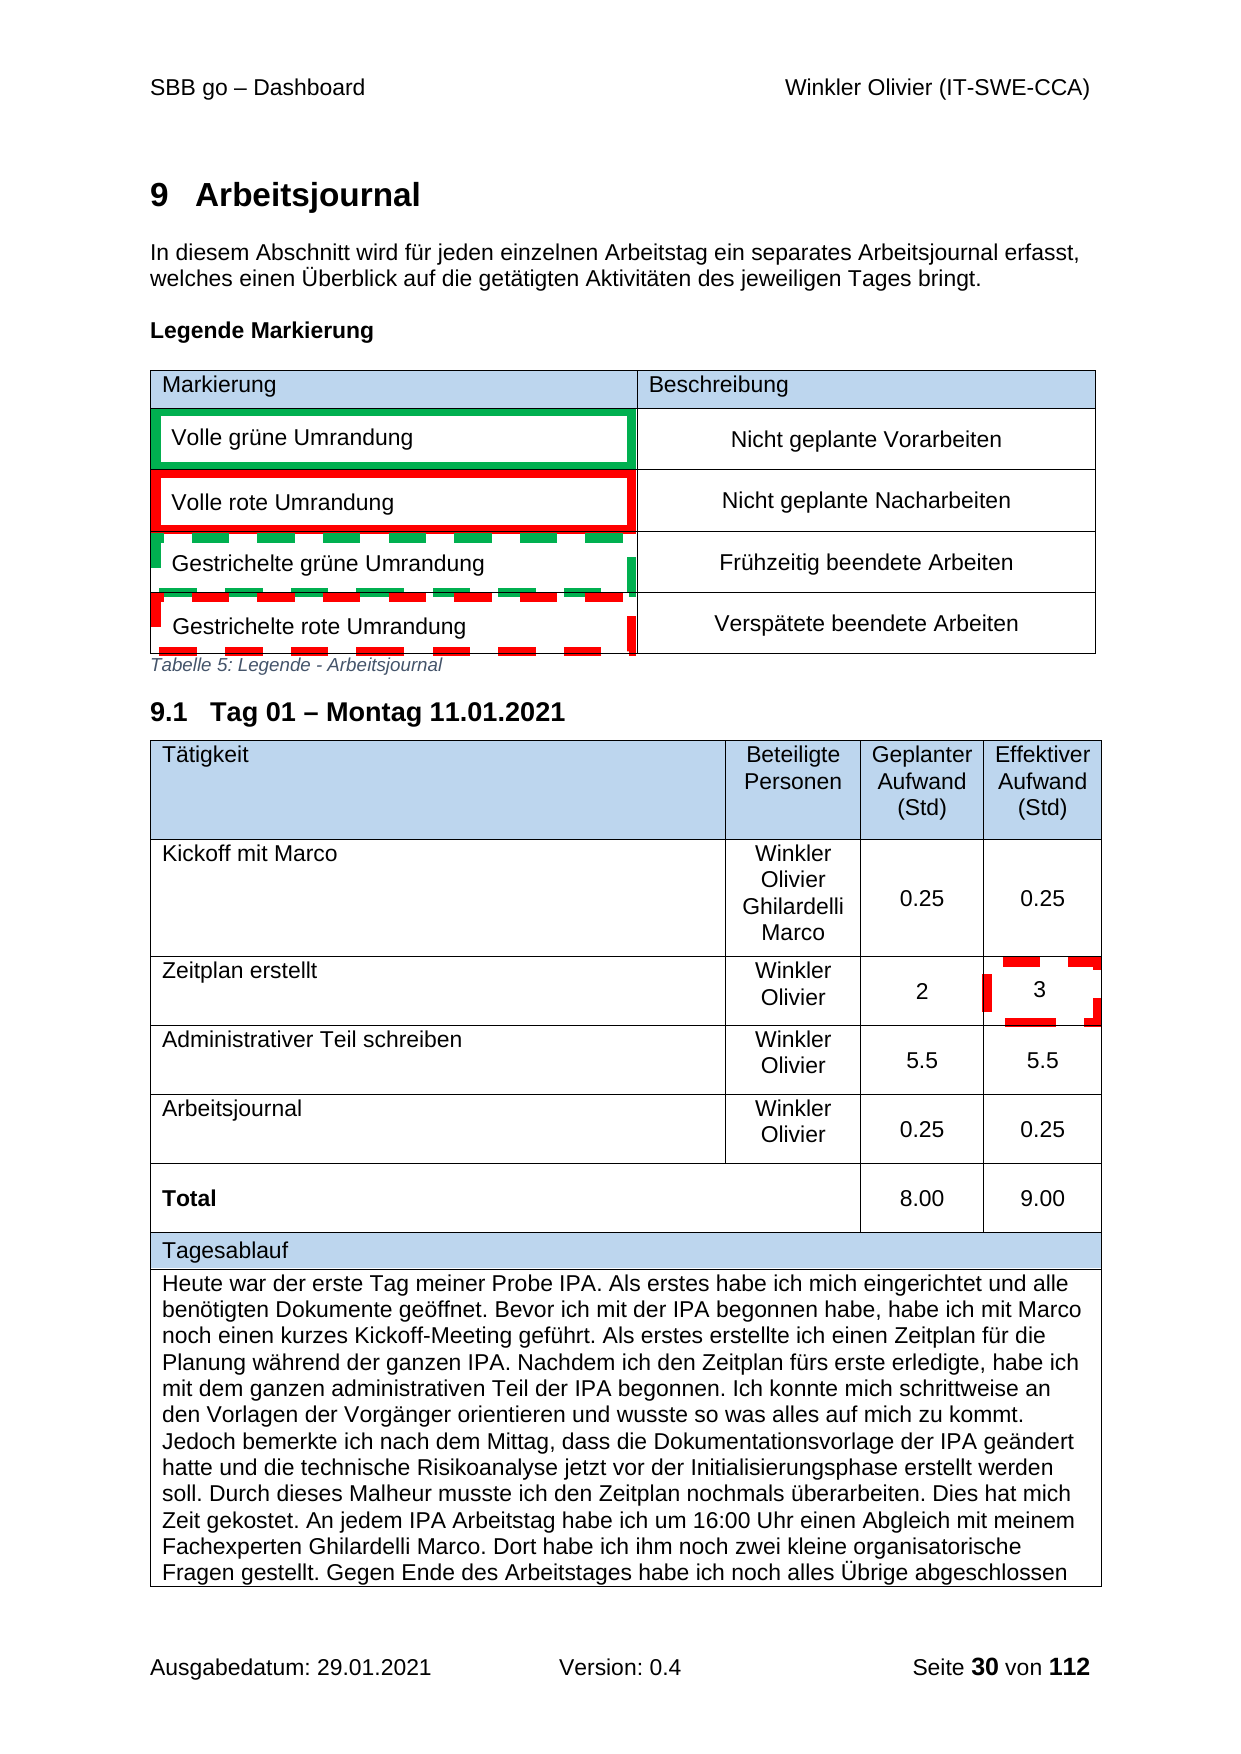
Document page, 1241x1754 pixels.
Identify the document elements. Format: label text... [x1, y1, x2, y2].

subtitle Tag 01 – Montag 11.01.2021 [150, 696, 1090, 728]
table_cell 8.00 [861, 1164, 983, 1232]
table_cell Nicht geplante Nacharbeiten [638, 470, 1095, 531]
table_cell [151, 532, 637, 592]
table_cell Winkler Olivier [726, 957, 860, 1025]
table_cell Arbeitsjournal [151, 1095, 725, 1163]
subtitle Arbeitsjournal [150, 175, 1090, 213]
table_cell 0.25 [861, 1095, 983, 1163]
table_header Beteiligte Personen [726, 741, 860, 839]
table_header Tätigkeit [151, 741, 725, 839]
text Legende Markierung [150, 317, 1090, 344]
table_cell 0.25 [984, 1095, 1101, 1163]
table_cell 0.25 [984, 840, 1101, 956]
table_cell Total [151, 1164, 860, 1232]
table_cell Tagesablauf [151, 1233, 1101, 1268]
table_cell Frühzeitig beendete Arbeiten [638, 532, 1095, 592]
table_cell Nicht geplante Vorarbeiten [638, 409, 1095, 469]
table_header Markierung [151, 371, 637, 408]
table_cell 0.25 [861, 840, 983, 956]
table_cell 2 [861, 957, 983, 1025]
table_cell 5.5 [984, 1026, 1101, 1094]
table_cell [151, 409, 637, 469]
table_cell Administrativer Teil schreiben [151, 1026, 725, 1094]
table_cell Winkler Olivier [726, 1026, 860, 1094]
table_cell 5.5 [861, 1026, 983, 1094]
table_cell Winkler Olivier Ghilardelli Marco [726, 840, 860, 956]
table_cell Verspätete beendete Arbeiten [638, 593, 1095, 653]
table_cell [151, 593, 637, 653]
table_cell 9.00 [984, 1164, 1101, 1232]
text In diesem Abschnitt wird für jeden einzelnen Arbeitstag ein separates Arbeitsjournal erfasst, welches einen Überblick auf die getätigten Aktivitäten des jeweiligen Tages bringt. [150, 238, 1090, 291]
table_cell Zeitplan erstellt [151, 957, 725, 1025]
text Tabelle 5: Legende - Arbeitsjournal [150, 654, 1090, 676]
table_cell [984, 957, 1101, 1025]
table_cell Winkler Olivier [726, 1095, 860, 1163]
table_header Beschreibung [638, 371, 1095, 408]
table_header Geplanter Aufwand (Std) [861, 741, 983, 839]
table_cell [151, 1270, 1101, 1586]
table_cell [151, 470, 637, 531]
table_cell Kickoff mit Marco [151, 840, 725, 956]
table_header Effektiver Aufwand (Std) [984, 741, 1101, 839]
